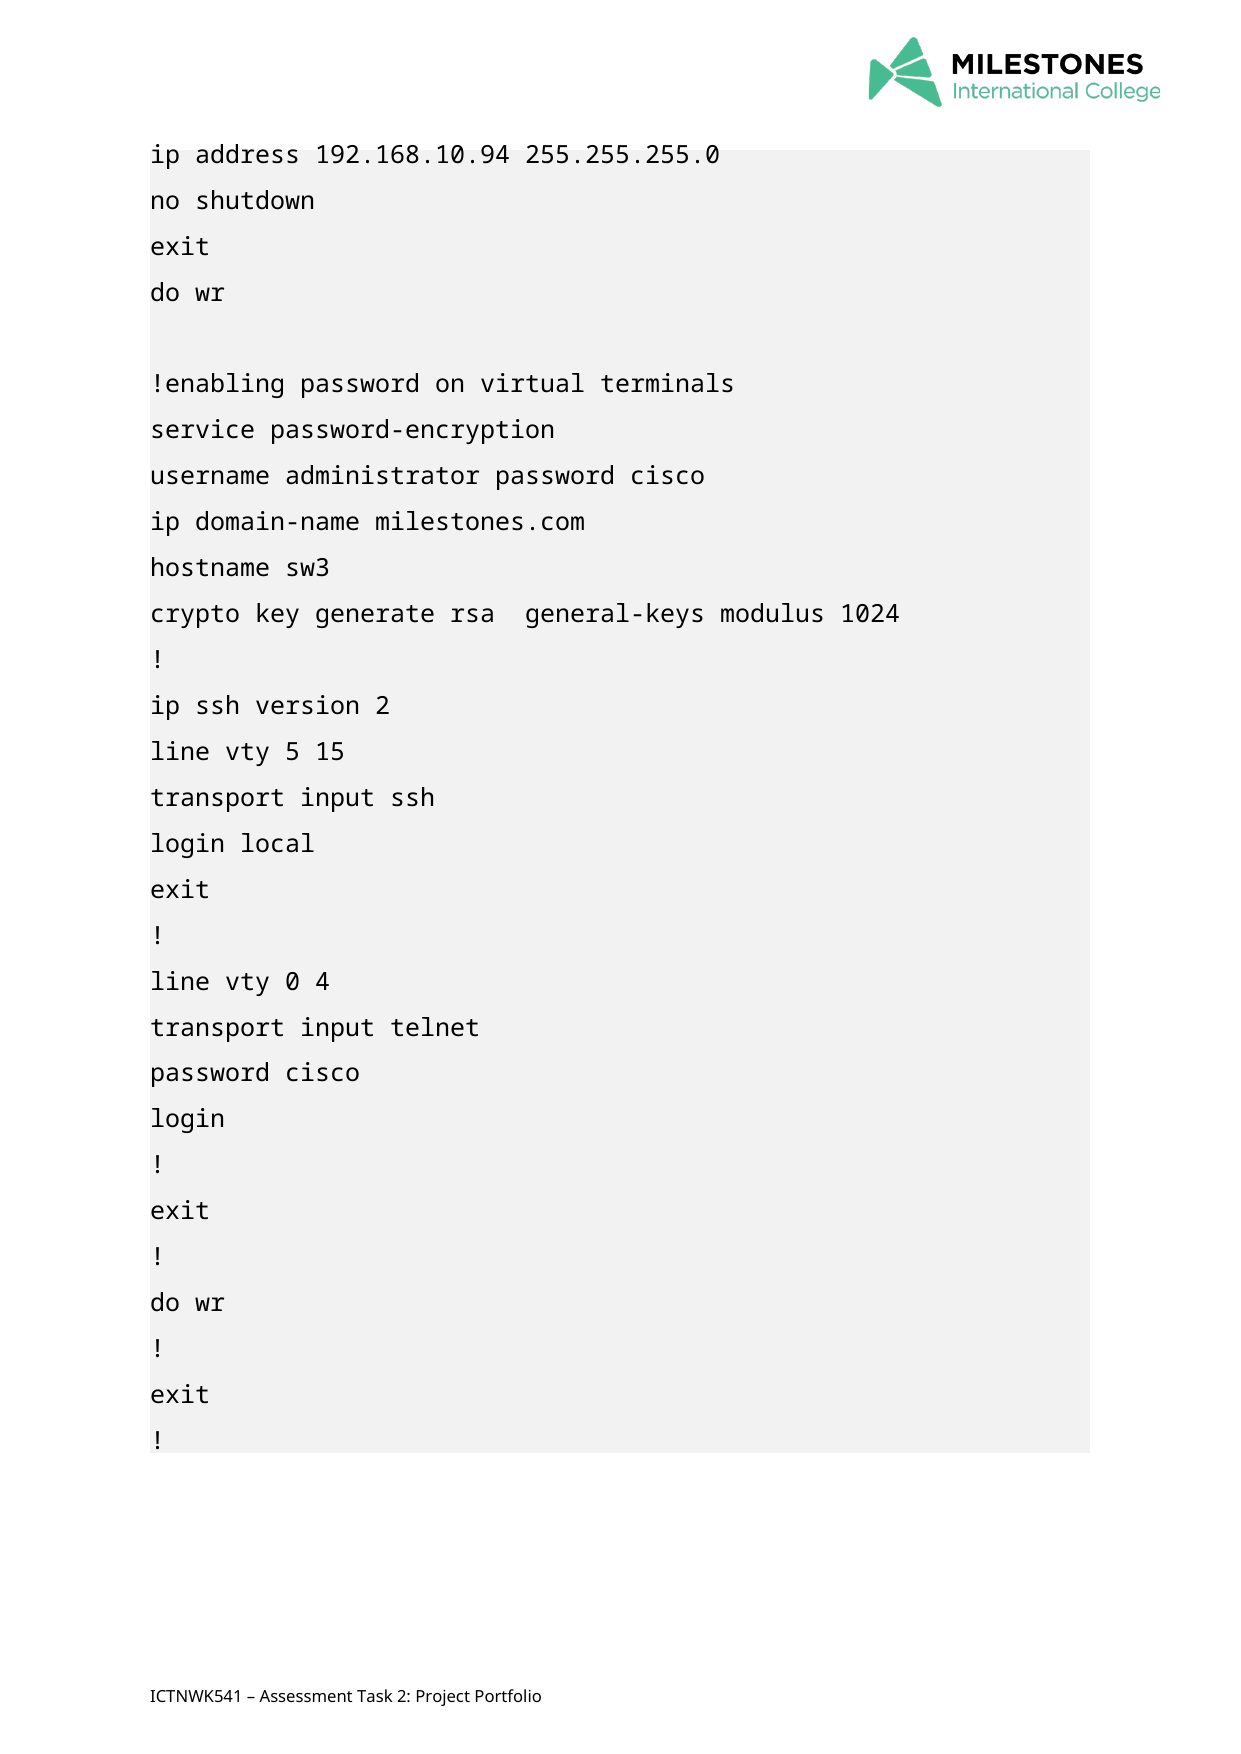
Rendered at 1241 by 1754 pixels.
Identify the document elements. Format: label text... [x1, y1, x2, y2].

text login [150, 1115, 191, 1131]
text transport input ssh [334, 793, 1090, 809]
picture [868, 37, 1161, 107]
text username administrator password cisco [150, 472, 497, 488]
text !enabling password on virtual terminals [304, 380, 1090, 396]
text line vty 0 4 [150, 977, 262, 993]
text transport input ssh [150, 793, 227, 809]
text exit [150, 1390, 1090, 1407]
text login local [192, 839, 1090, 856]
text service password-encryption [150, 426, 272, 442]
text ip domain-name milestones.com [169, 517, 1090, 534]
text line vty 5 15 [262, 747, 1090, 764]
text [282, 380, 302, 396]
text username administrator password cisco [499, 472, 1090, 488]
text crypto key generate rsa general-keys modulus 1024 [327, 609, 536, 626]
text do wr [150, 1298, 1090, 1315]
text login [192, 1115, 1090, 1131]
text exit [150, 242, 1090, 258]
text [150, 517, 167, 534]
text line vty 0 4 [263, 977, 1090, 993]
text ip ssh version 2 [169, 701, 1090, 718]
text ip address 192.168.10.94 255.255.255.0 [169, 150, 1090, 166]
text crypto key generate rsa general-keys modulus 1024 [682, 609, 1090, 626]
text password cisco [154, 1069, 1090, 1085]
text ! [150, 1252, 1090, 1269]
text transport input ssh [229, 793, 332, 809]
text ! [150, 1344, 1090, 1361]
text transport input telnet [334, 1023, 1090, 1039]
text do wr [150, 288, 1090, 304]
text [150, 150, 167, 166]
text service password-encryption [484, 426, 1090, 442]
text exit [150, 885, 1090, 901]
text ! [150, 1436, 1090, 1453]
text hostname sw3 [150, 563, 1090, 580]
text ! [150, 655, 1090, 672]
text login local [150, 839, 191, 856]
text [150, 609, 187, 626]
text ! [150, 931, 1090, 947]
text ! [150, 1161, 1090, 1177]
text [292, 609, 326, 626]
text exit [150, 1207, 1090, 1223]
text no shutdown [150, 196, 1090, 212]
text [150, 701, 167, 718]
text line vty 5 15 [150, 747, 262, 764]
text transport input telnet [229, 1023, 332, 1039]
text service password-encryption [274, 426, 472, 442]
